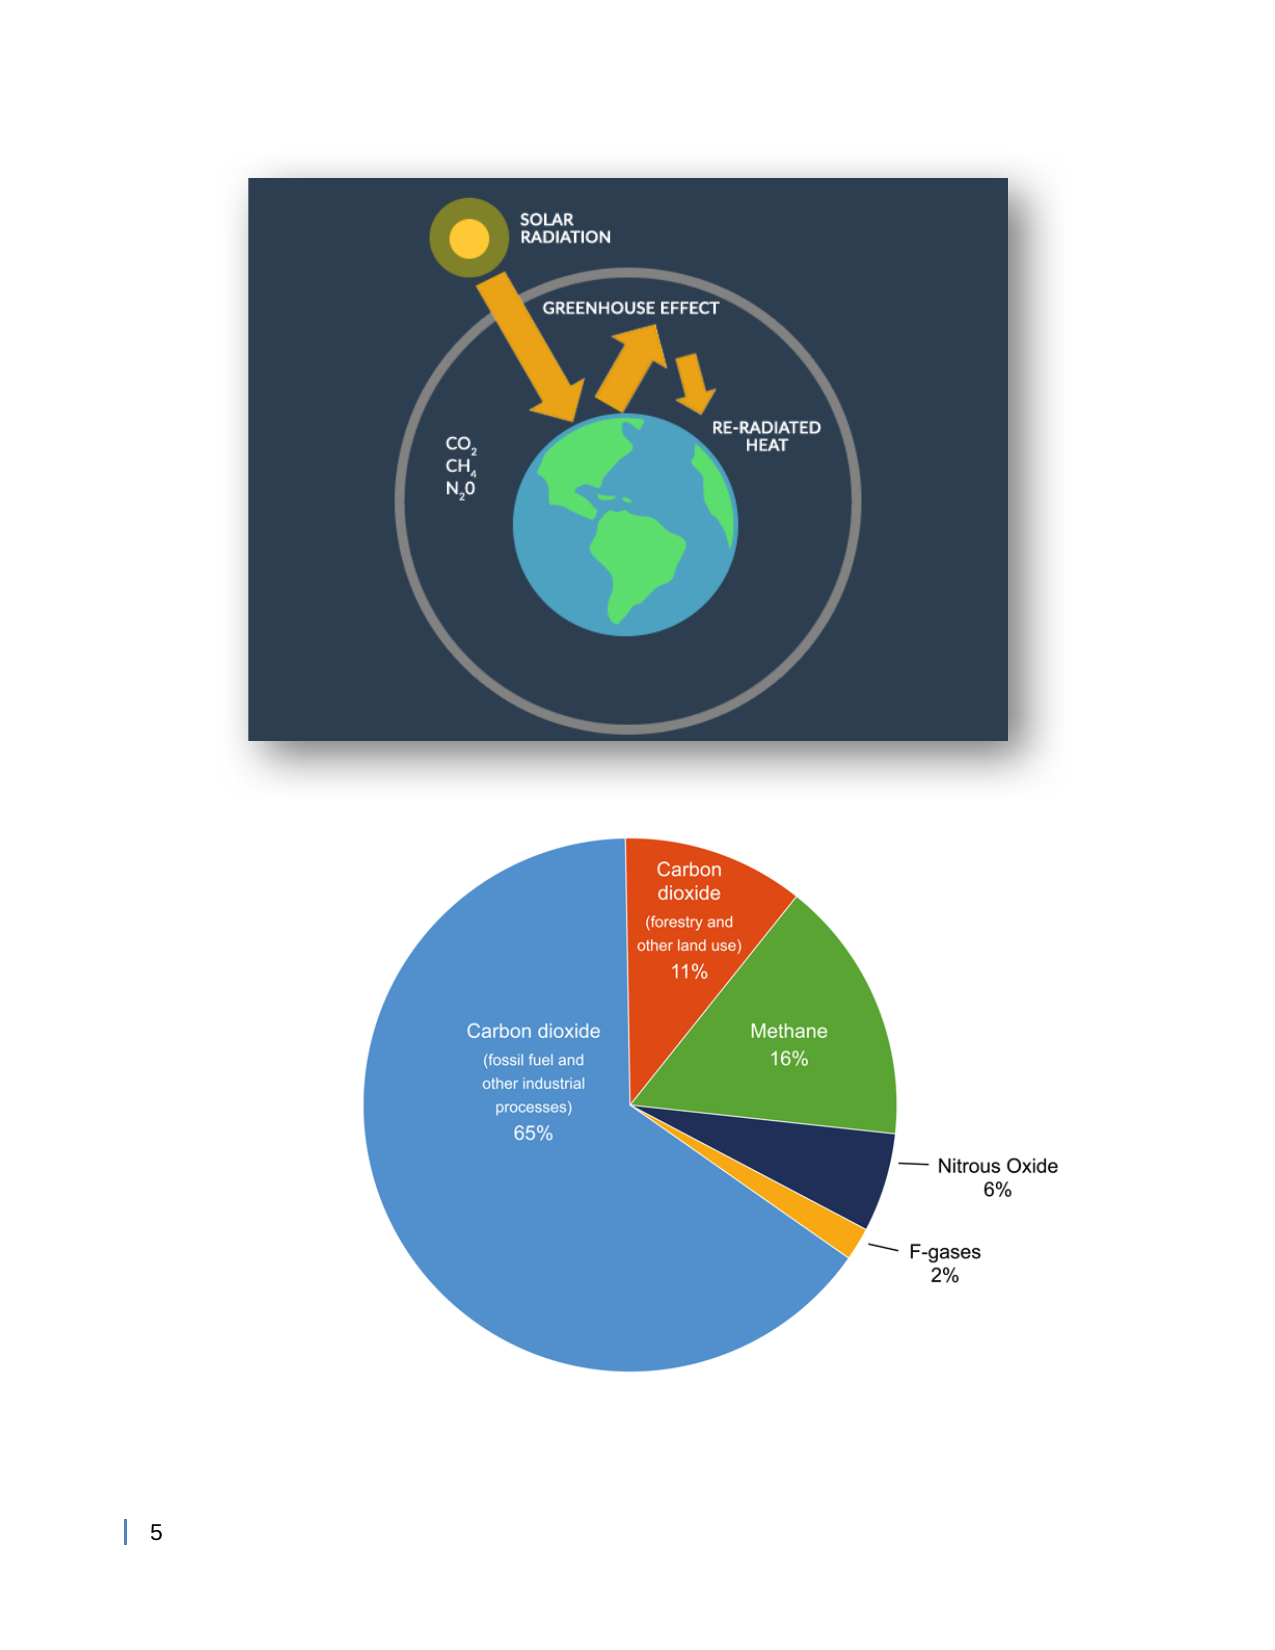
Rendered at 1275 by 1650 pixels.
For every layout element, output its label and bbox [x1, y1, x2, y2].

picture [350, 826, 1077, 1383]
picture [248, 178, 1008, 741]
